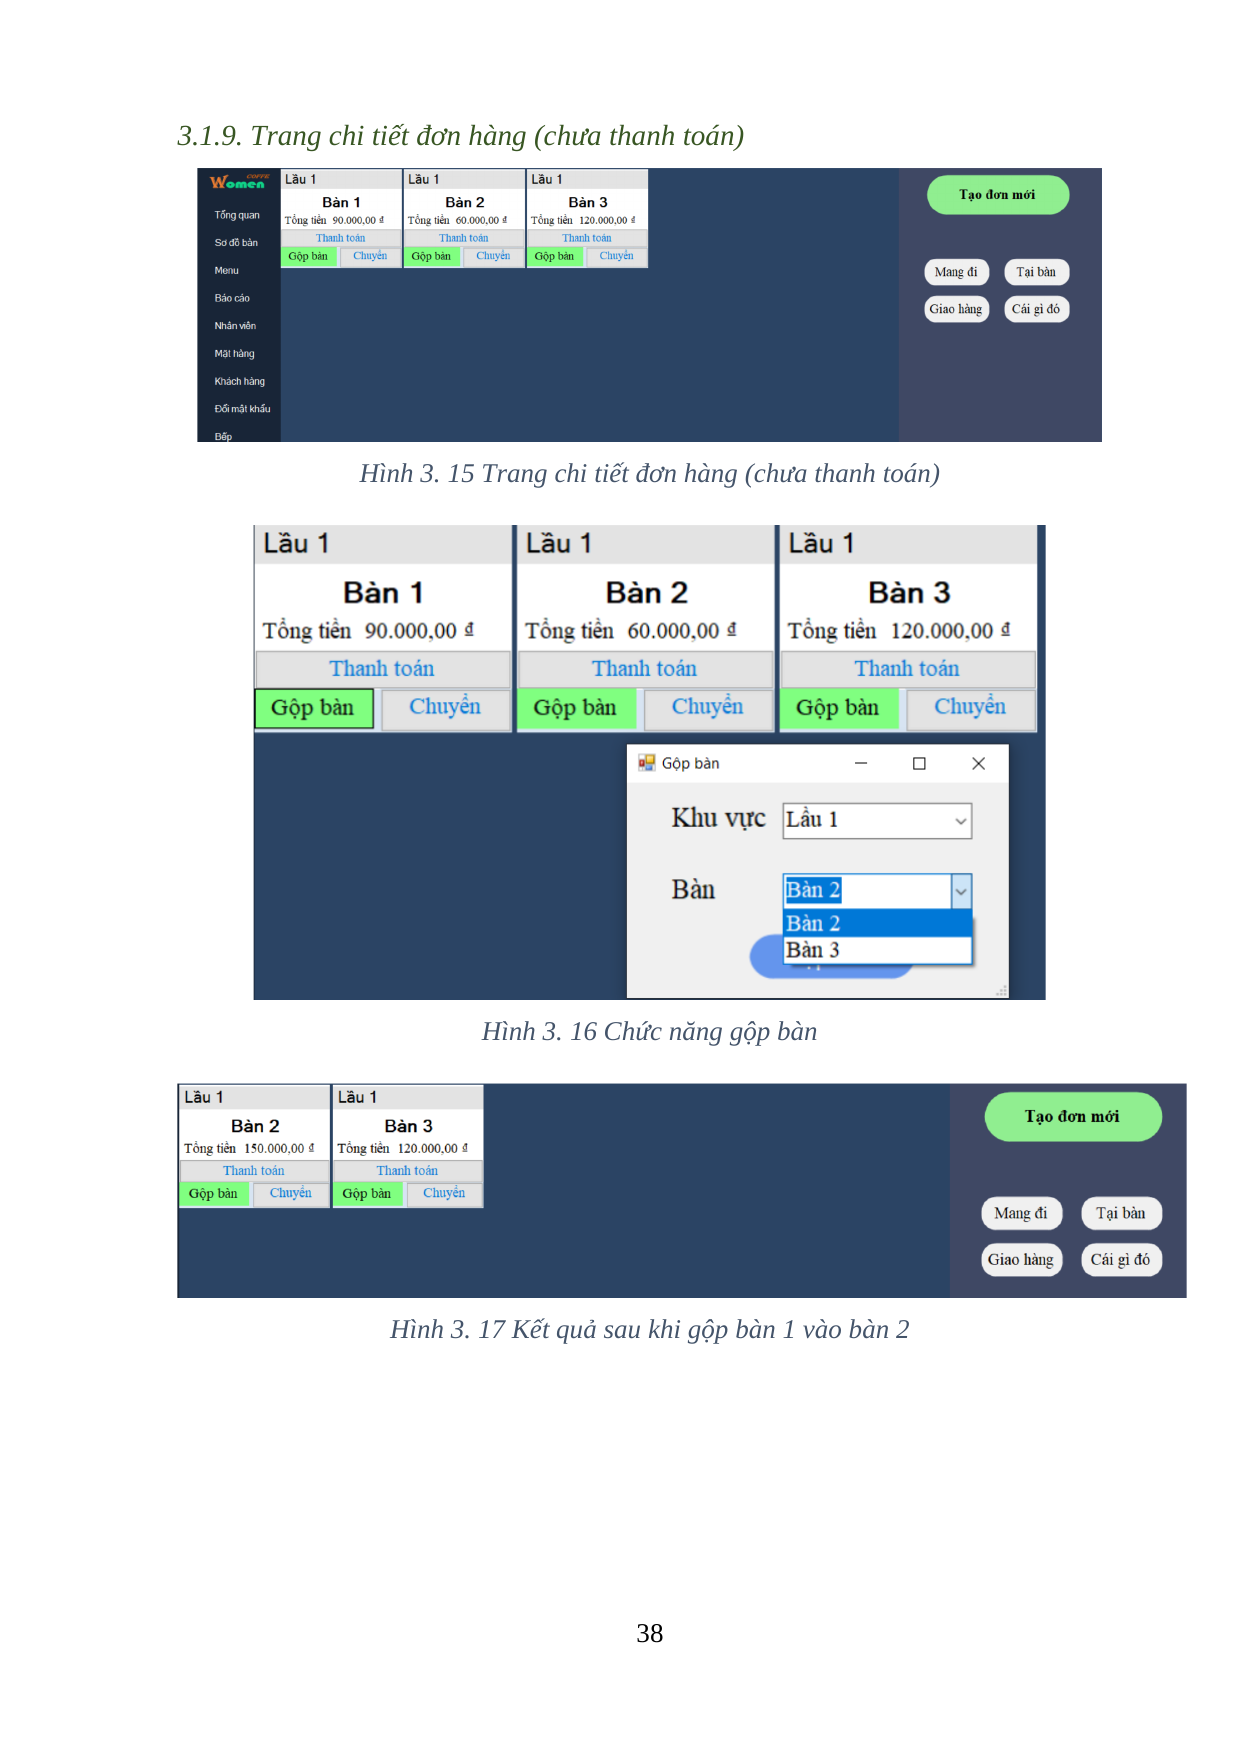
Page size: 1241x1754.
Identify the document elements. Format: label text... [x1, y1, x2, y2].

text Hình 3. 15 Trang chi tiết đơn hàng (chưa thanh toán) [177, 457, 1122, 488]
text Hình 3. 16 Chức năng gộp bàn [177, 1015, 1122, 1046]
subtitle 3.1.9. Trang chi tiết đơn hàng (chưa thanh toán) [177, 118, 1122, 152]
text Hình 3. 17 Kết quả sau khi gộp bàn 1 vào bàn 2 [177, 1313, 1122, 1344]
picture [253, 525, 1046, 1000]
picture [177, 1082, 1187, 1298]
picture [197, 168, 1102, 442]
